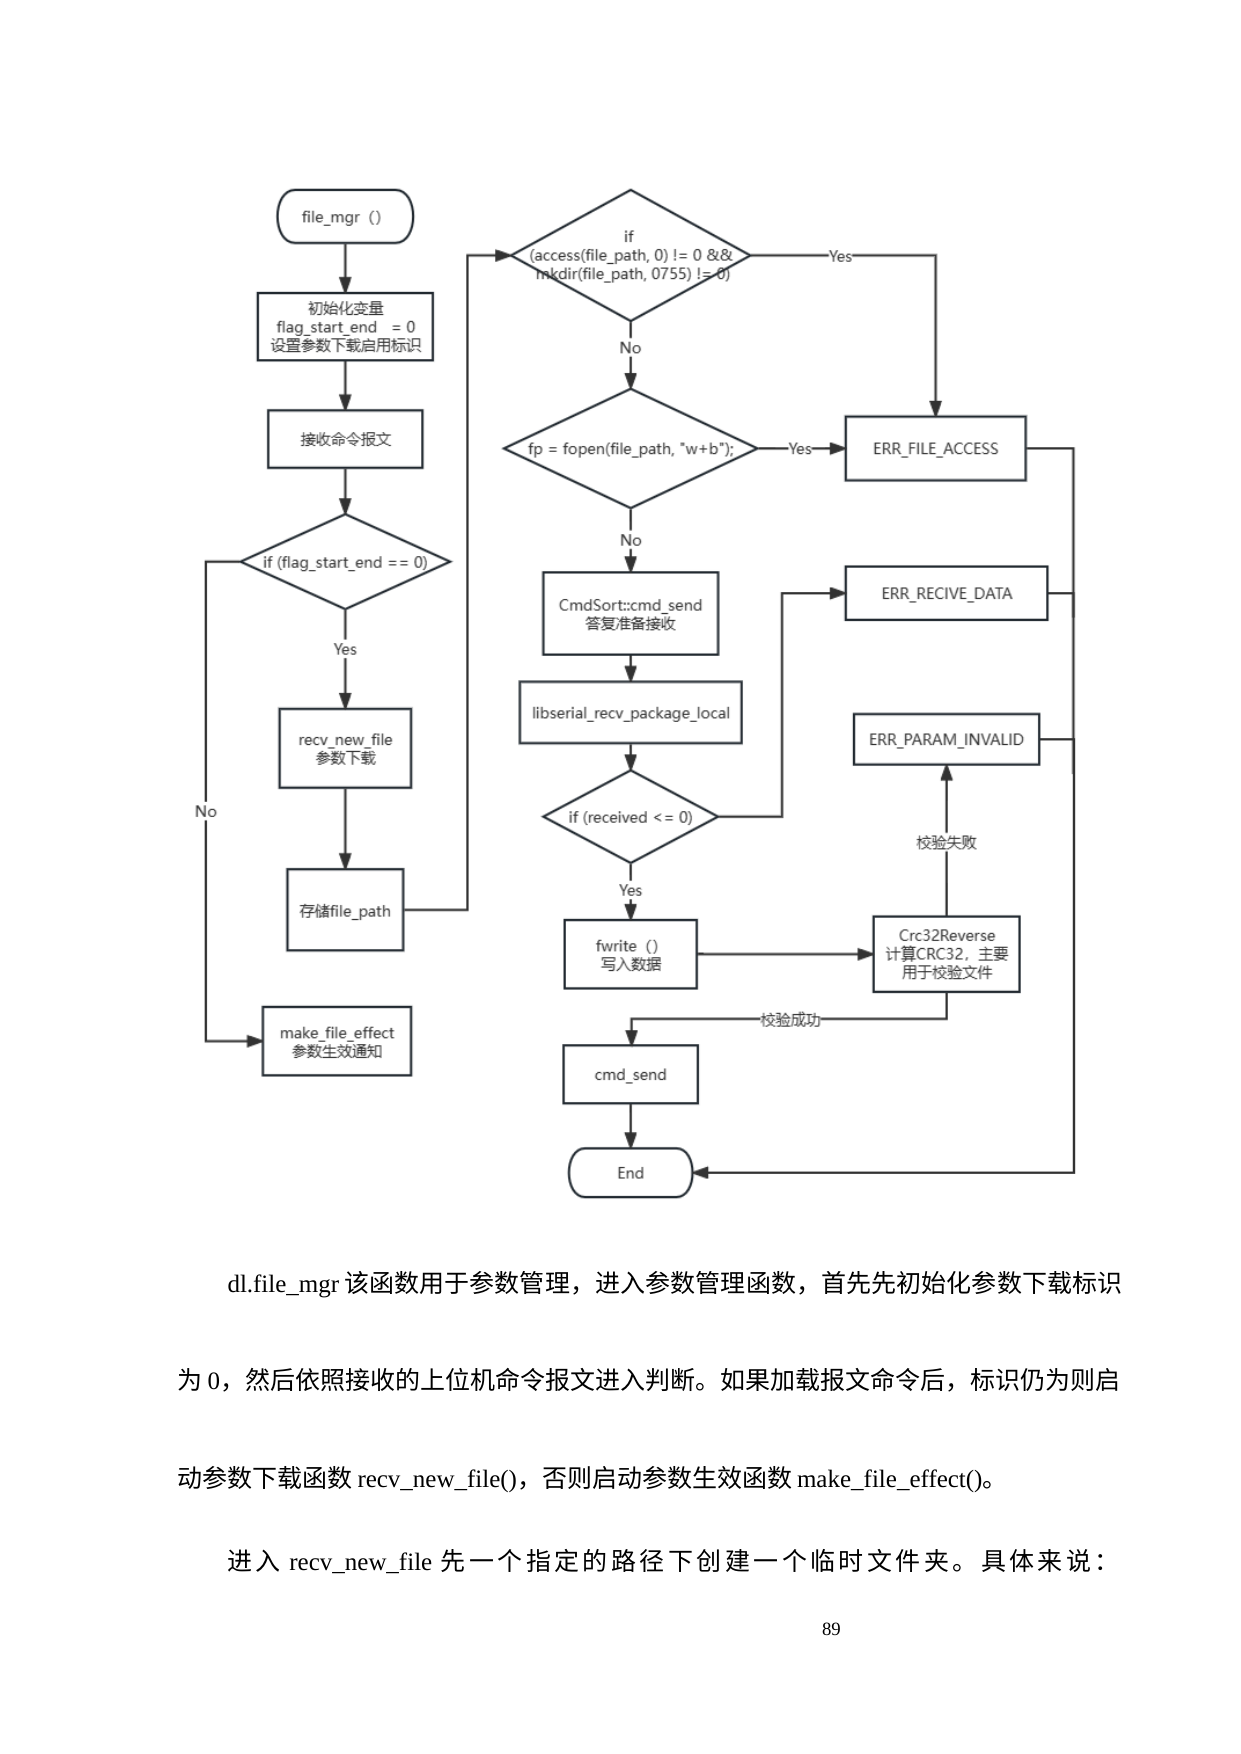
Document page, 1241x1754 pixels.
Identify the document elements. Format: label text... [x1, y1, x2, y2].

picture [177, 162, 1103, 1225]
text dl.file_mgr该函数用于参数管理，进入参数管理函数，首先先初始化参数下载标识为0，然后依照接收的上位机命令报文进入判断。如果加载报文命令后，标识仍为则启动参数下载函数recv_new_file()，否则启动参数生效函数make_file_effect()。 [177, 1249, 1122, 1509]
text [177, 1527, 1122, 1592]
